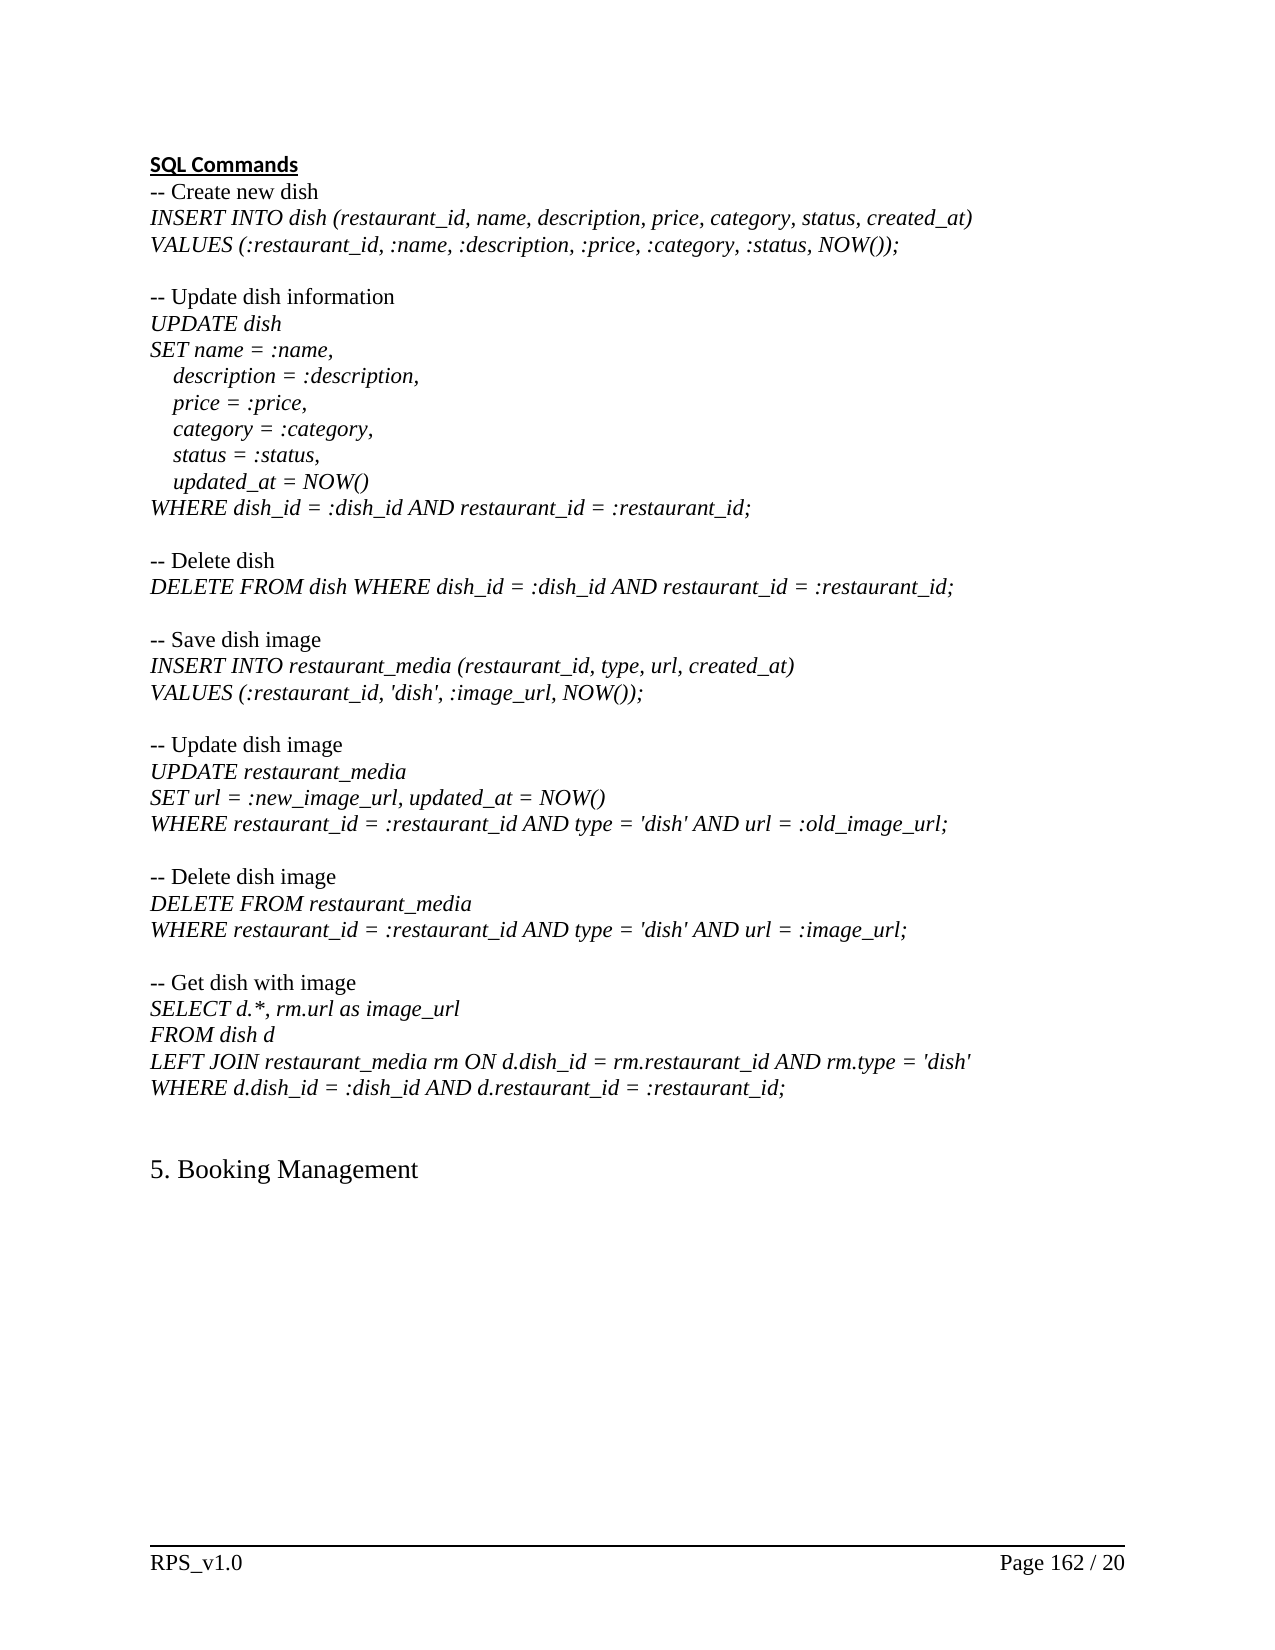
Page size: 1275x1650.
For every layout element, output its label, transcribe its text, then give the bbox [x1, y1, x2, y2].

text 5. Booking Management [150, 1153, 1125, 1184]
text category = :category, [150, 415, 1125, 442]
text updated_at = NOW() [150, 468, 1125, 494]
text VALUES (:restaurant_id, 'dish', :image_url, NOW()); [150, 679, 1125, 705]
subtitle SQL Commands [150, 150, 1125, 178]
text -- Delete dish [150, 547, 1125, 573]
text -- Delete dish image [150, 863, 1125, 889]
text WHERE restaurant_id = :restaurant_id AND type = 'dish' AND url = :old_image_url; [150, 811, 1125, 837]
text UPDATE dish [150, 310, 1125, 336]
text -- Update dish information [150, 283, 1125, 310]
text LEFT JOIN restaurant_media rm ON d.dish_id = rm.restaurant_id AND rm.type = 'dish' [150, 1048, 1125, 1074]
text -- Update dish image [150, 731, 1125, 758]
text -- Create new dish [150, 178, 1125, 204]
text description = :description, [150, 362, 1125, 389]
text DELETE FROM dish WHERE dish_id = :dish_id AND restaurant_id = :restaurant_id; [150, 573, 1125, 600]
text DELETE FROM restaurant_media [150, 889, 1125, 916]
text status = :status, [150, 442, 1125, 468]
text SET url = :new_image_url, updated_at = NOW() [150, 784, 1125, 811]
text -- Get dish with image [150, 969, 1125, 995]
text WHERE d.dish_id = :dish_id AND d.restaurant_id = :restaurant_id; [150, 1074, 1125, 1100]
text FROM dish d [150, 1021, 1125, 1048]
text INSERT INTO restaurant_media (restaurant_id, type, url, created_at) [150, 652, 1125, 679]
text VALUES (:restaurant_id, :name, :description, :price, :category, :status, NOW()); [150, 231, 1125, 257]
text SELECT d.*, rm.url as image_url [150, 995, 1125, 1021]
text WHERE restaurant_id = :restaurant_id AND type = 'dish' AND url = :image_url; [150, 916, 1125, 942]
text INSERT INTO dish (restaurant_id, name, description, price, category, status, created_at) [150, 204, 1125, 231]
text UPDATE restaurant_media [150, 758, 1125, 784]
text -- Save dish image [150, 626, 1125, 652]
text WHERE dish_id = :dish_id AND restaurant_id = :restaurant_id; [150, 494, 1125, 521]
text SET name = :name, [150, 336, 1125, 362]
text price = :price, [150, 389, 1125, 415]
